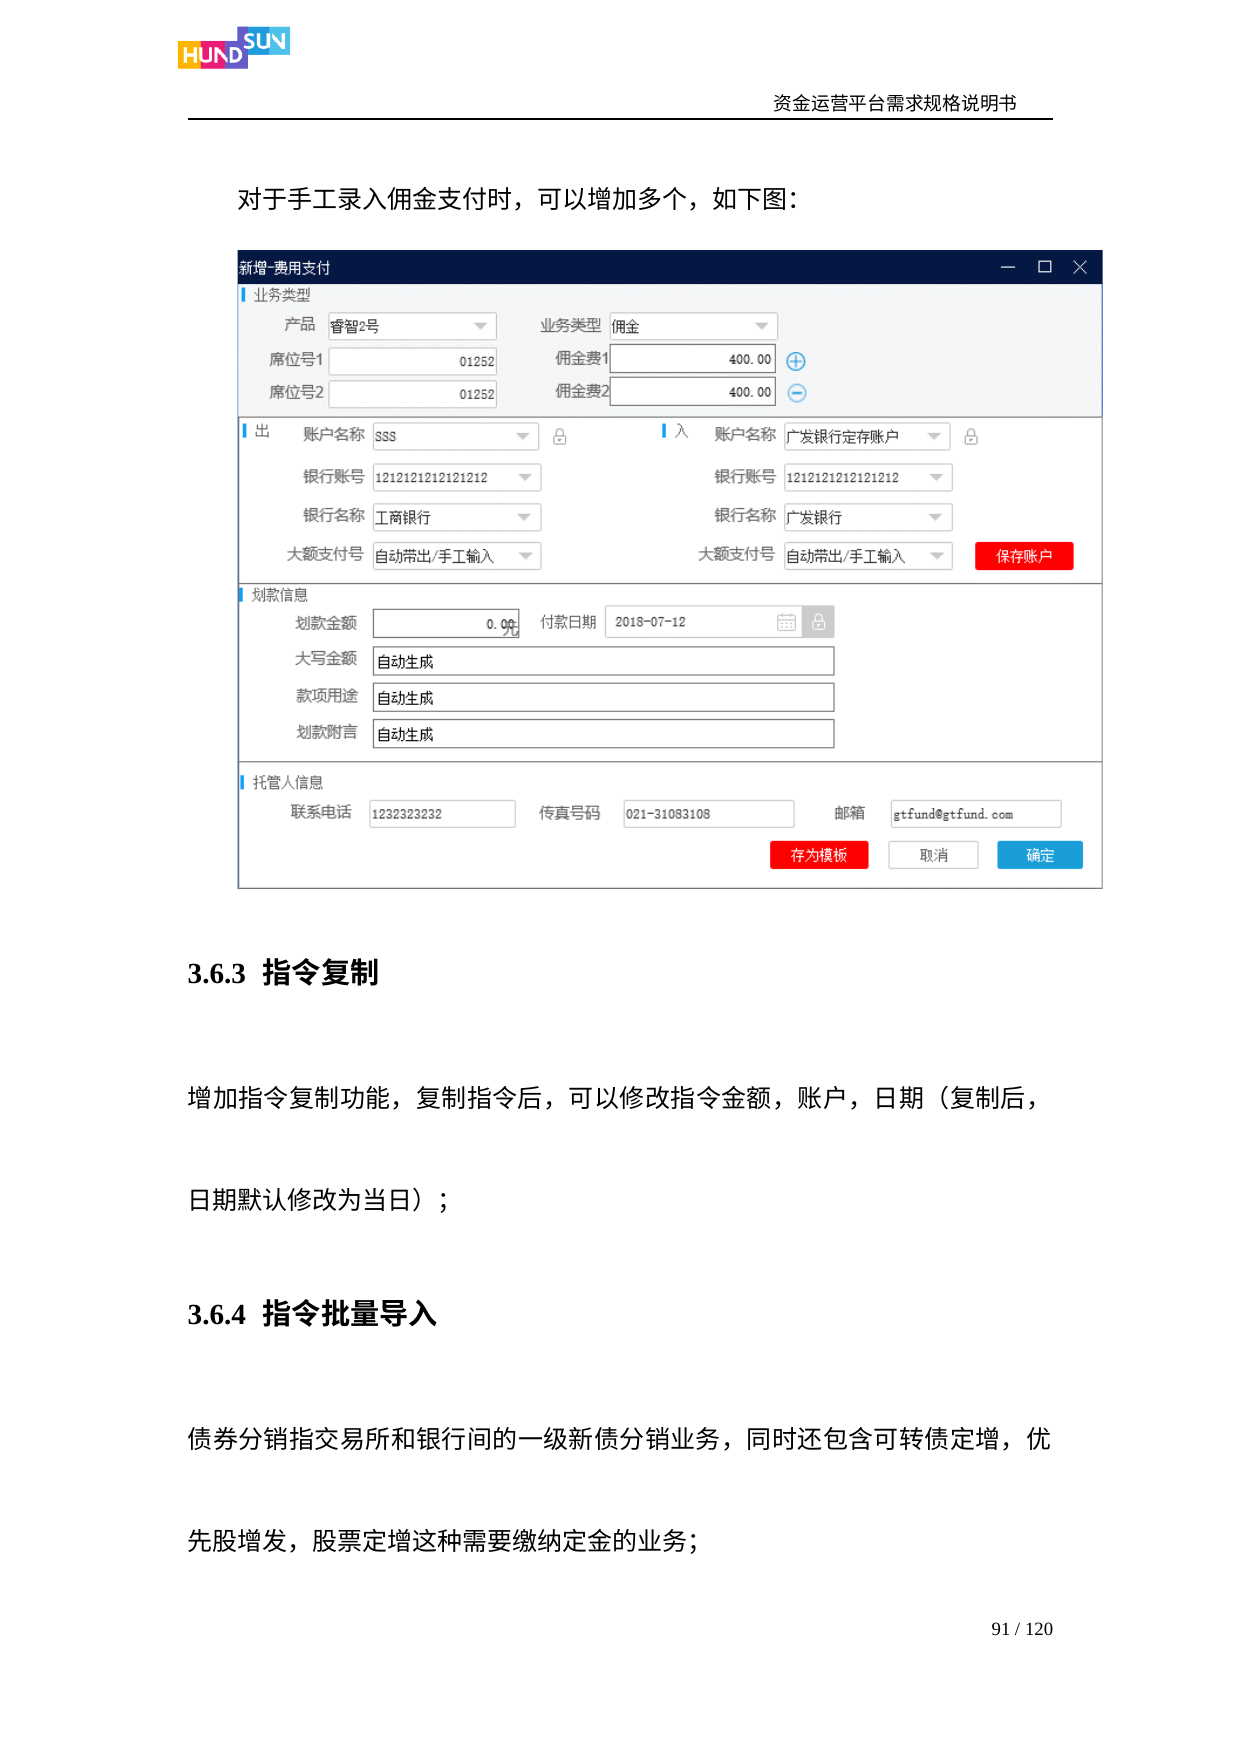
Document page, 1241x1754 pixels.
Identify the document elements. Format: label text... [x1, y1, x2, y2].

text 增加指令复制功能，复制指令后，可以修改指令金额，账户，日期（复制后，日期默认修改为当日）； [187, 1062, 1053, 1232]
subtitle 指令批量导入 [187, 1277, 1053, 1345]
text 对于手工录入佣金支付时，可以增加多个，如下图： [187, 164, 1053, 232]
text 债券分销指交易所和银行间的一级新债分销业务，同时还包含可转债定增，优先股增发，股票定增这种需要缴纳定金的业务； [187, 1403, 1053, 1573]
picture [177, 26, 291, 69]
picture [237, 250, 1103, 889]
subtitle 指令复制 [187, 937, 1053, 1004]
